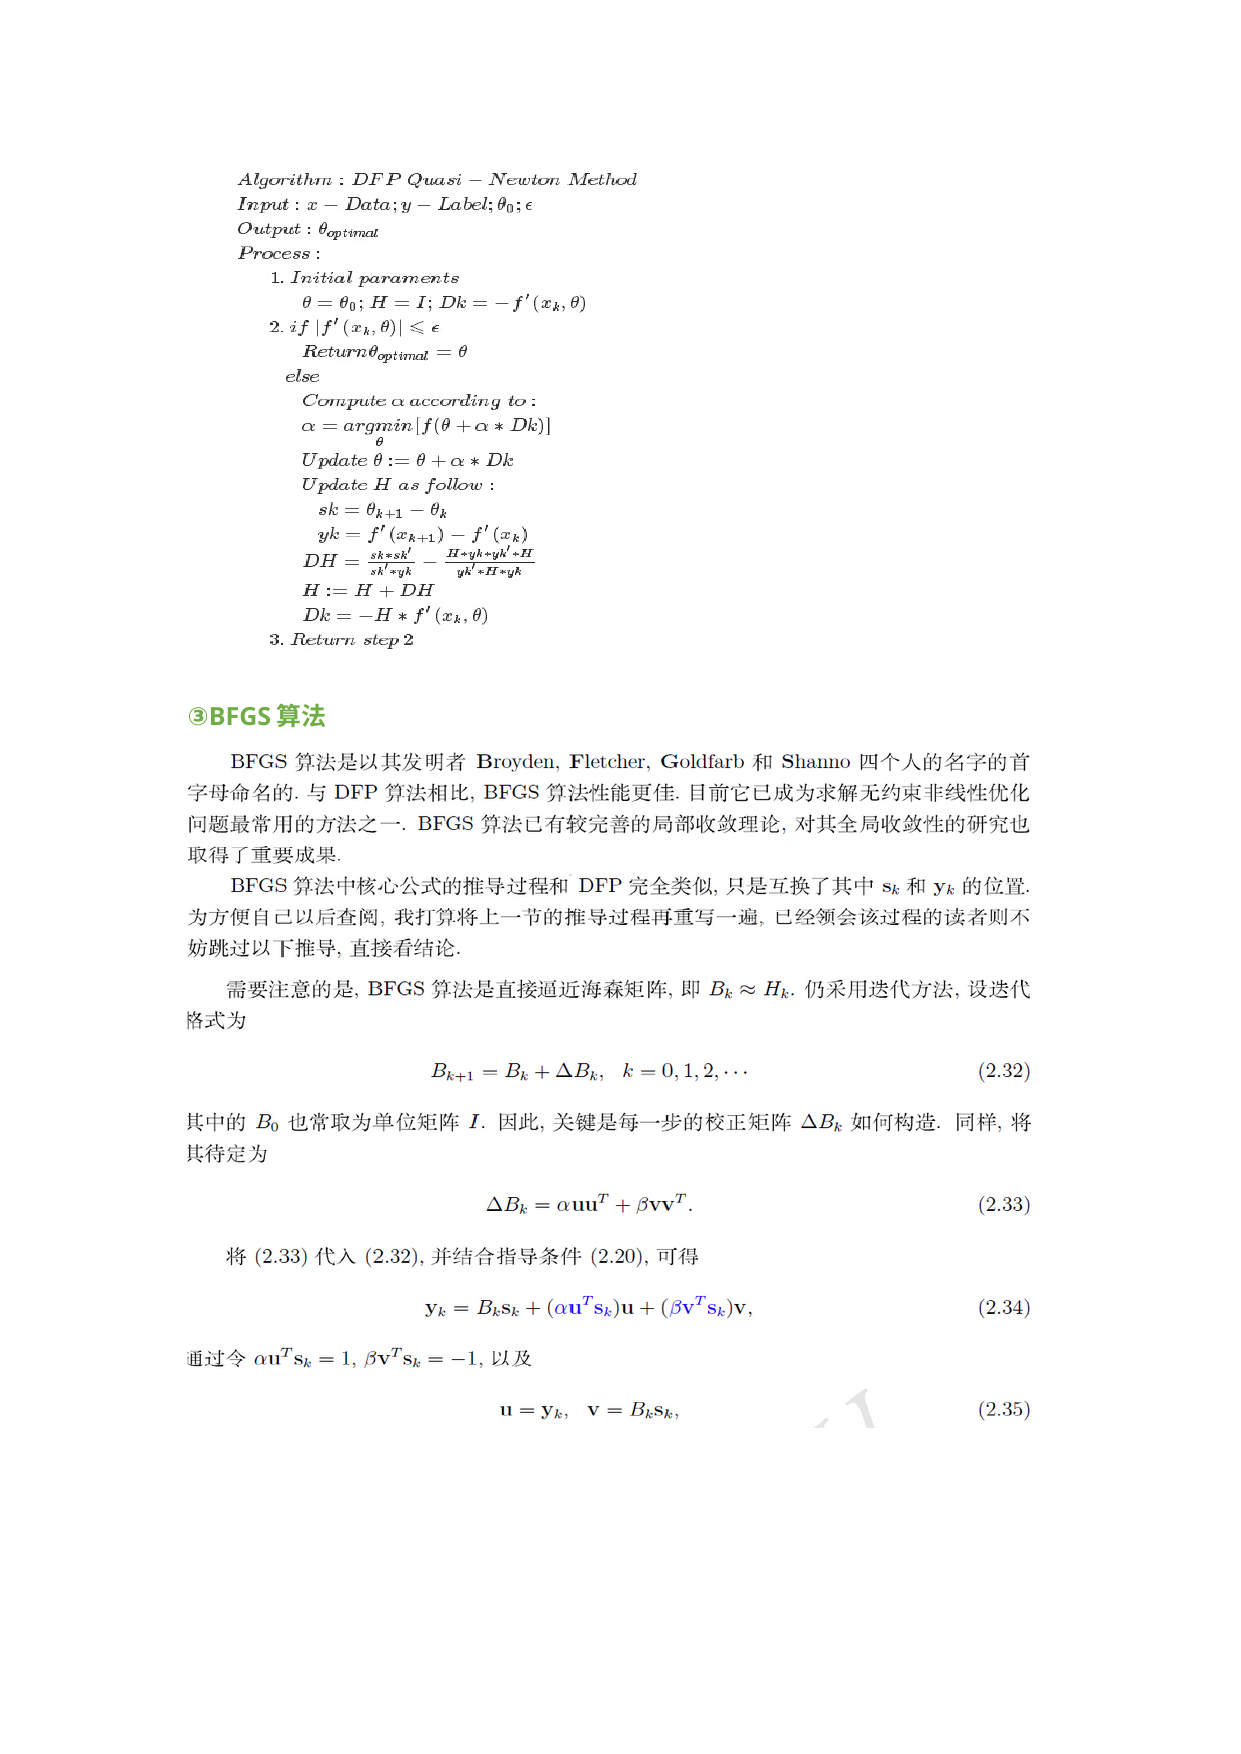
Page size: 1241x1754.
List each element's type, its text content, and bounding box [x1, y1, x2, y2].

list ③BFGS算法 [187, 682, 1053, 747]
picture [187, 747, 1052, 1428]
picture [187, 162, 646, 656]
